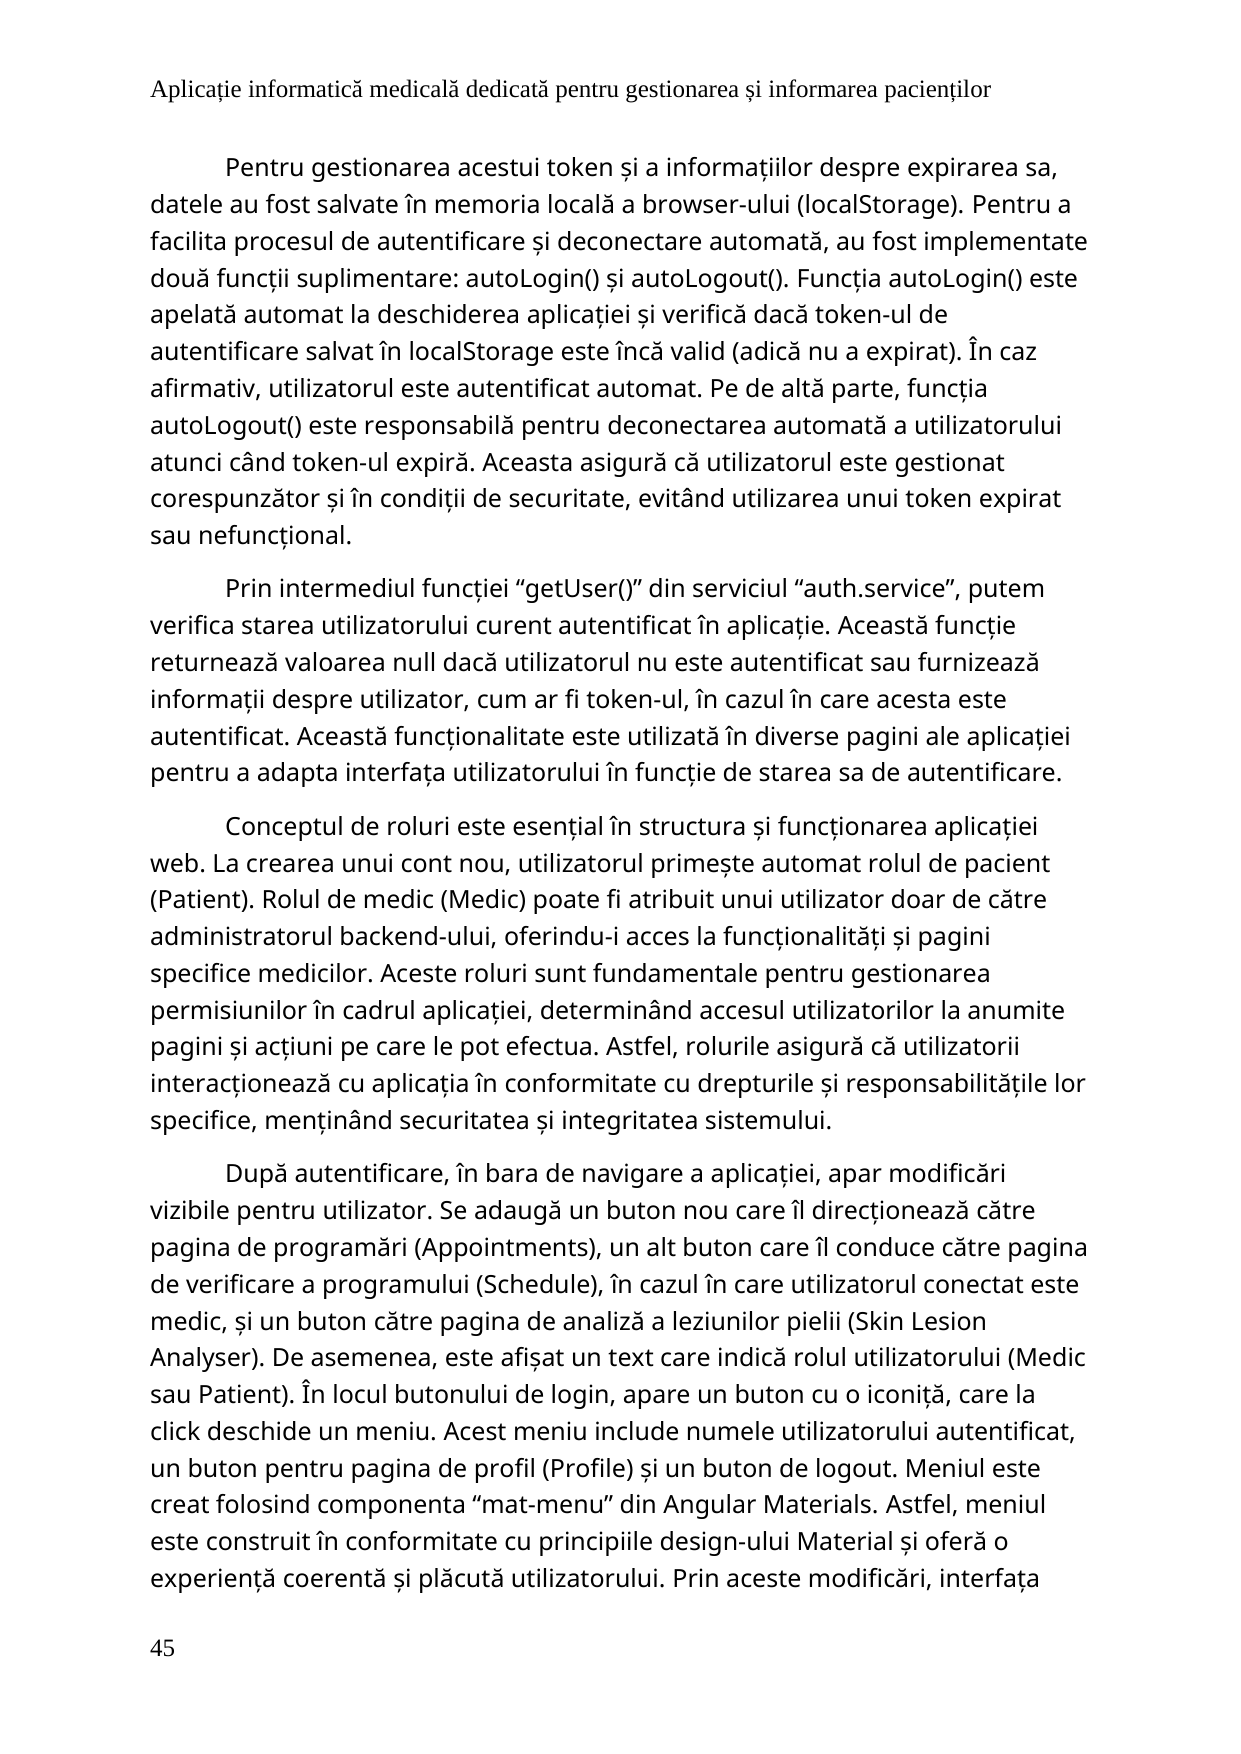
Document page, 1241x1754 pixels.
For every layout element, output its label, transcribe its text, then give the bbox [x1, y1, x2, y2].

text Conceptul de roluri este esențial în structura și funcționarea aplicației web. La crearea unui cont nou, utilizatorul primește automat rolul de pacient (Patient). Rolul de medic (Medic) poate fi atribuit unui utilizator doar de către administratorul backend-ului, oferindu-i acces la funcționalități și pagini specifice medicilor. Aceste roluri sunt fundamentale pentru gestionarea permisiunilor în cadrul aplicației, determinând accesul utilizatorilor la anumite pagini și acțiuni pe care le pot efectua. Astfel, rolurile asigură că utilizatorii interacționează cu aplicația în conformitate cu drepturile și responsabilitățile lor specifice, menținând securitatea și integritatea sistemului. [150, 808, 1090, 1137]
text Pentru gestionarea acestui token și a informațiilor despre expirarea sa, datele au fost salvate în memoria locală a browser-ului (localStorage). Pentru a facilita procesul de autentificare și deconectare automată, au fost implementate două funcții suplimentare: autoLogin() și autoLogout(). Funcția autoLogin() este apelată automat la deschiderea aplicației și verifică dacă token-ul de autentificare salvat în localStorage este încă valid (adică nu a expirat). În caz afirmativ, utilizatorul este autentificat automat. Pe de altă parte, funcția autoLogout() este responsabilă pentru deconectarea automată a utilizatorului atunci când token-ul expiră. Aceasta asigură că utilizatorul este gestionat corespunzător și în condiții de securitate, evitând utilizarea unui token expirat sau nefuncțional. [150, 150, 1090, 552]
text Prin intermediul funcției “getUser()” din serviciul “auth.service”, putem verifica starea utilizatorului curent autentificat în aplicație. Această funcție returnează valoarea null dacă utilizatorul nu este autentificat sau furnizează informații despre utilizator, cum ar fi token-ul, în cazul în care acesta este autentificat. Această funcționalitate este utilizată în diverse pagini ale aplicației pentru a adapta interfața utilizatorului în funcție de starea sa de autentificare. [150, 571, 1090, 789]
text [150, 1156, 1090, 1594]
